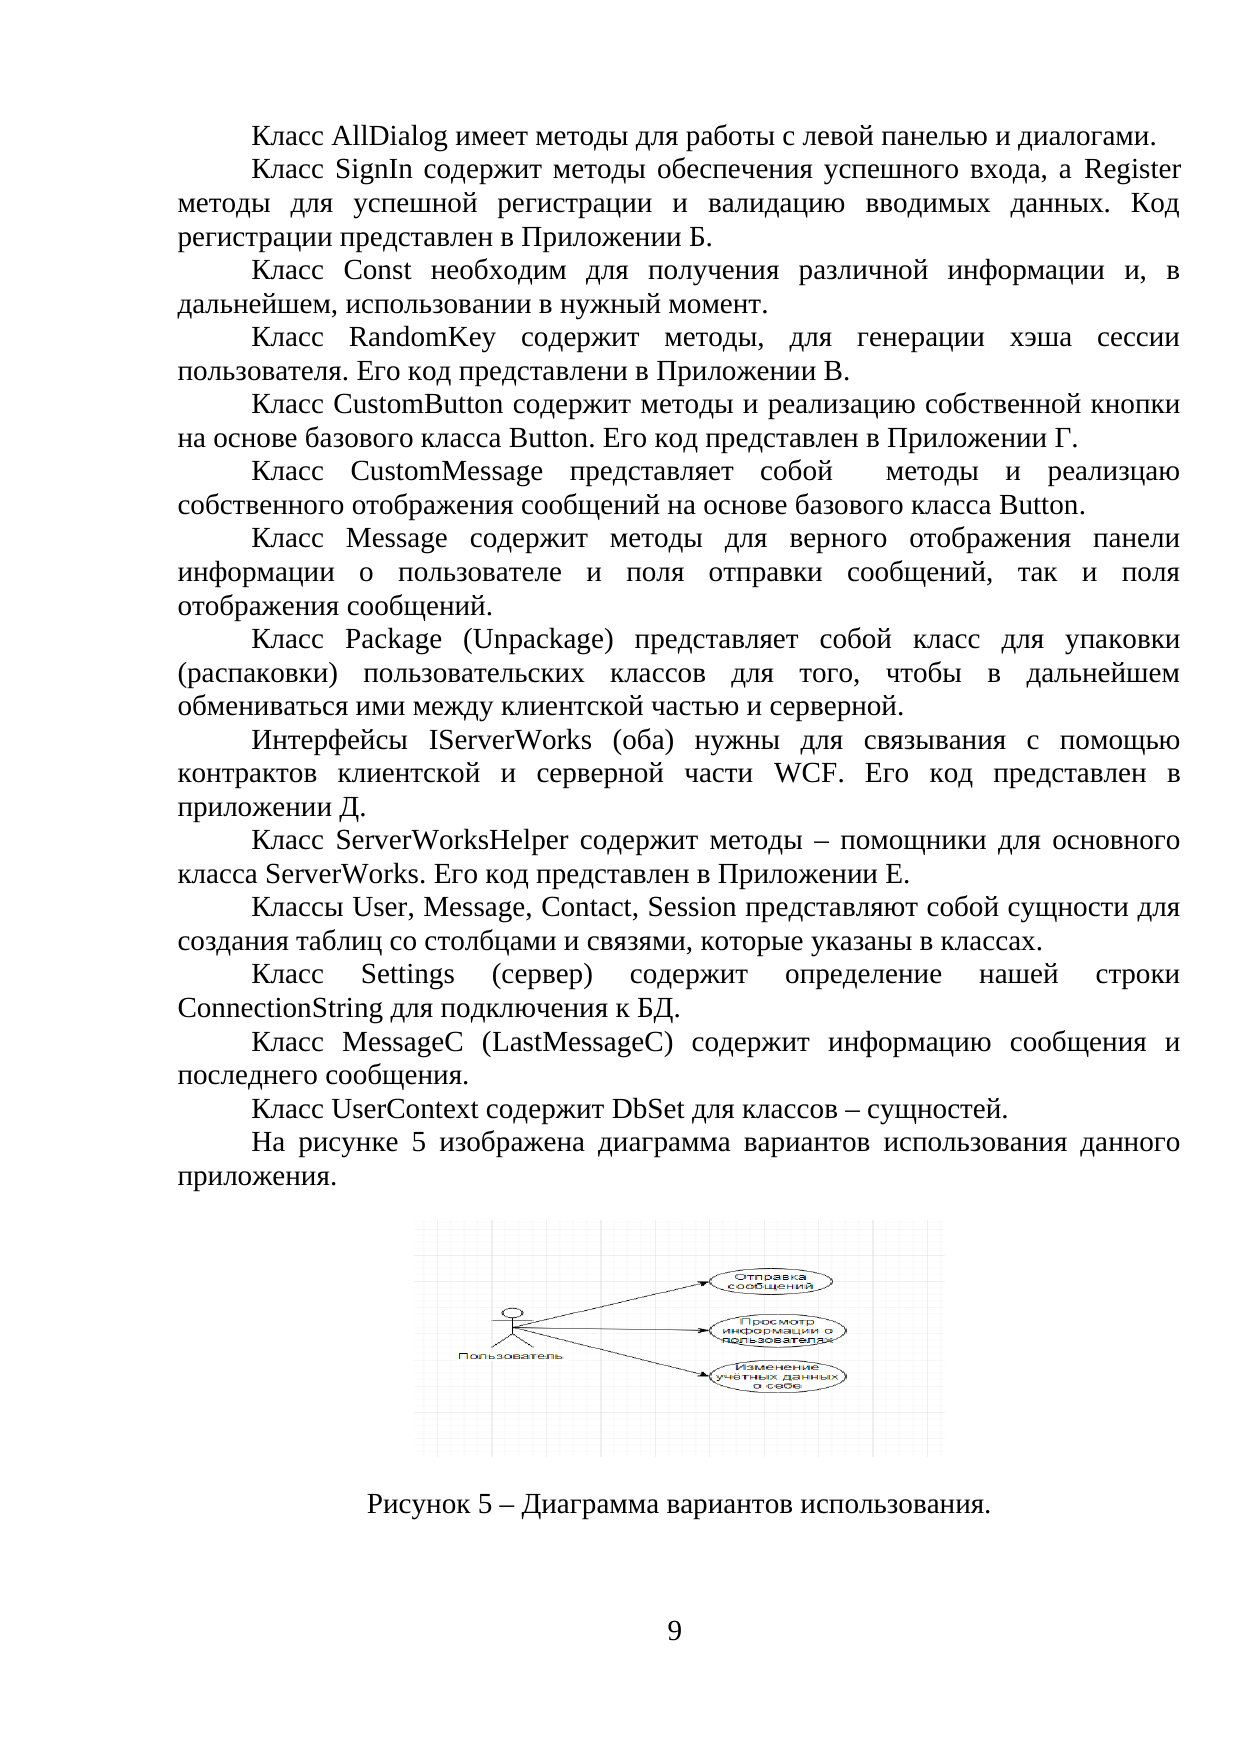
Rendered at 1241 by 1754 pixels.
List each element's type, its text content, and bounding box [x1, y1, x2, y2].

text Класс UserContext содержит DbSet для классов – сущностей. [177, 1091, 1181, 1124]
text Интерфейсы IServerWorks (оба) нужны для связывания с помощью контрактов клиентской и серверной части WCF. Его код представлен в приложении Д. [177, 722, 1181, 822]
text Класс ServerWorksHelper содержит методы – помощники для основного класса ServerWorks. Его код представлен в Приложении Е. [177, 822, 1181, 889]
text Класс AllDialog имеет методы для работы с левой панелью и диалогами. [177, 118, 1181, 152]
text Класс Message содержит методы для верного отображения панели информации о пользователе и поля отправки сообщений, так и поля отображения сообщений. [177, 521, 1181, 621]
text Класс Const необходим для получения различной информации и, в дальнейшем, использовании в нужный момент. [177, 252, 1181, 319]
text Класс CustomMessage представляет собой методы и реализцаю собственного отображения сообщений на основе базового класса Button. [177, 453, 1181, 521]
text Рисунок 5 – Диаграмма вариантов использования. [177, 1486, 1181, 1519]
text Классы User, Message, Contact, Session представляют собой сущности для создания таблиц со столбцами и связями, которые указаны в классах. [177, 889, 1181, 957]
text Класс Package (Unpackage) представляет собой класс для упаковки (распаковки) пользовательских классов для того, чтобы в дальнейшем обмениваться ими между клиентской частью и серверной. [177, 621, 1181, 722]
text Класс RandomKey содержит методы, для генерации хэша сессии пользователя. Его код представлени в Приложении В. [177, 319, 1181, 386]
text Класс Settings (сервер) содержит определение нашей строки ConnectionString для подключения к БД. [177, 957, 1181, 1024]
text Класс MessageC (LastMessageC) содержит информацию сообщения и последнего сообщения. [177, 1024, 1181, 1091]
picture [413, 1220, 945, 1457]
text Класс CustomButton содержит методы и реализацию собственной кнопки на основе базового класса Button. Его код представлен в Приложении Г. [177, 386, 1181, 453]
text Класс SignIn содержит методы обеспечения успешного входа, а Register методы для успешной регистрации и валидацию вводимых данных. Код регистрации представлен в Приложении Б. [177, 152, 1181, 252]
text На рисунке 5 изображена диаграмма вариантов использования данного приложения. [177, 1124, 1181, 1191]
